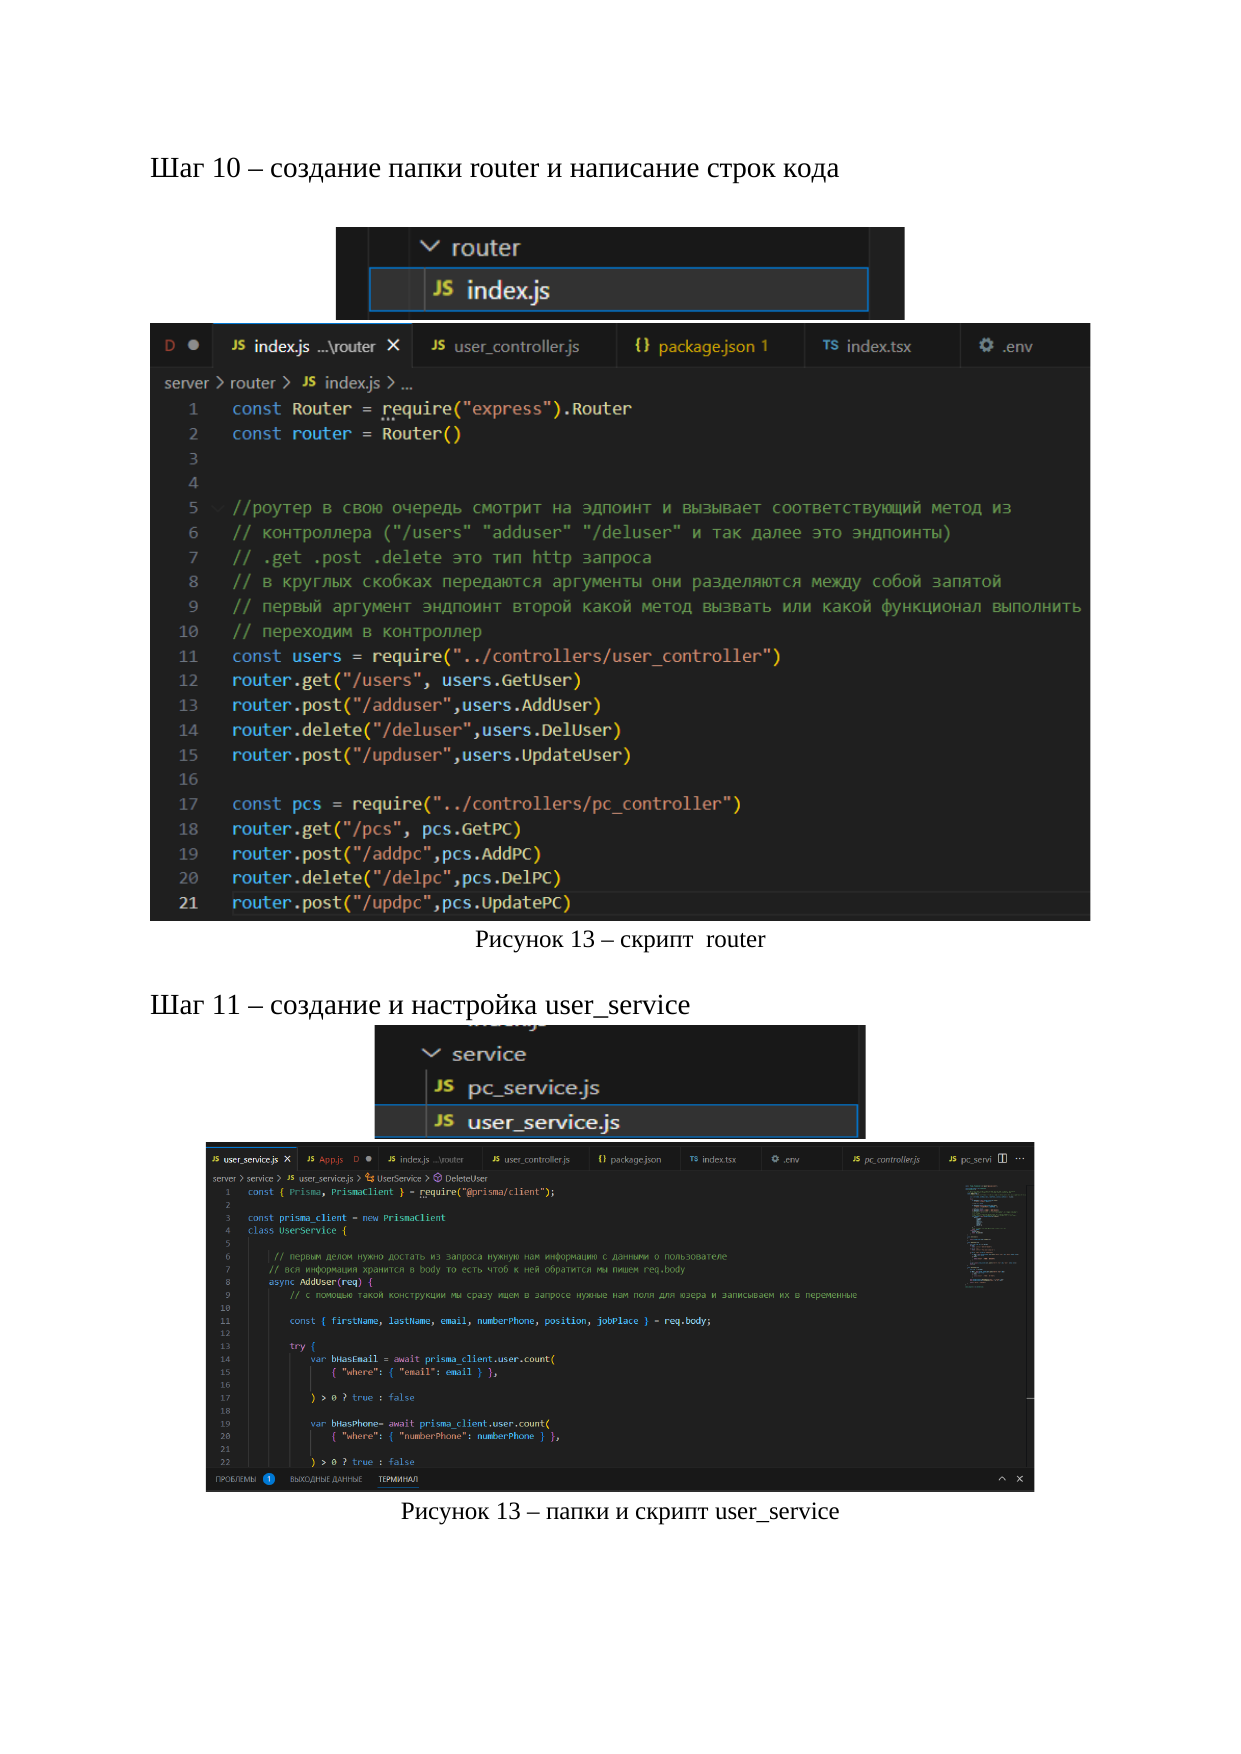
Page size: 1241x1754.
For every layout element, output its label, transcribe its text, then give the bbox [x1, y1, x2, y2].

picture [205, 1142, 1035, 1492]
text Шаг 10 – создание папки router и написание строк кода [150, 150, 1090, 183]
text Рисунок 13 – папки и скрипт user_service [150, 1496, 1090, 1525]
picture [374, 1025, 866, 1139]
picture [150, 323, 1091, 921]
text Шаг 11 – создание и настройка user_service [150, 987, 1090, 1021]
text Рисунок 13 – скрипт router [150, 924, 1090, 953]
picture [335, 227, 905, 320]
